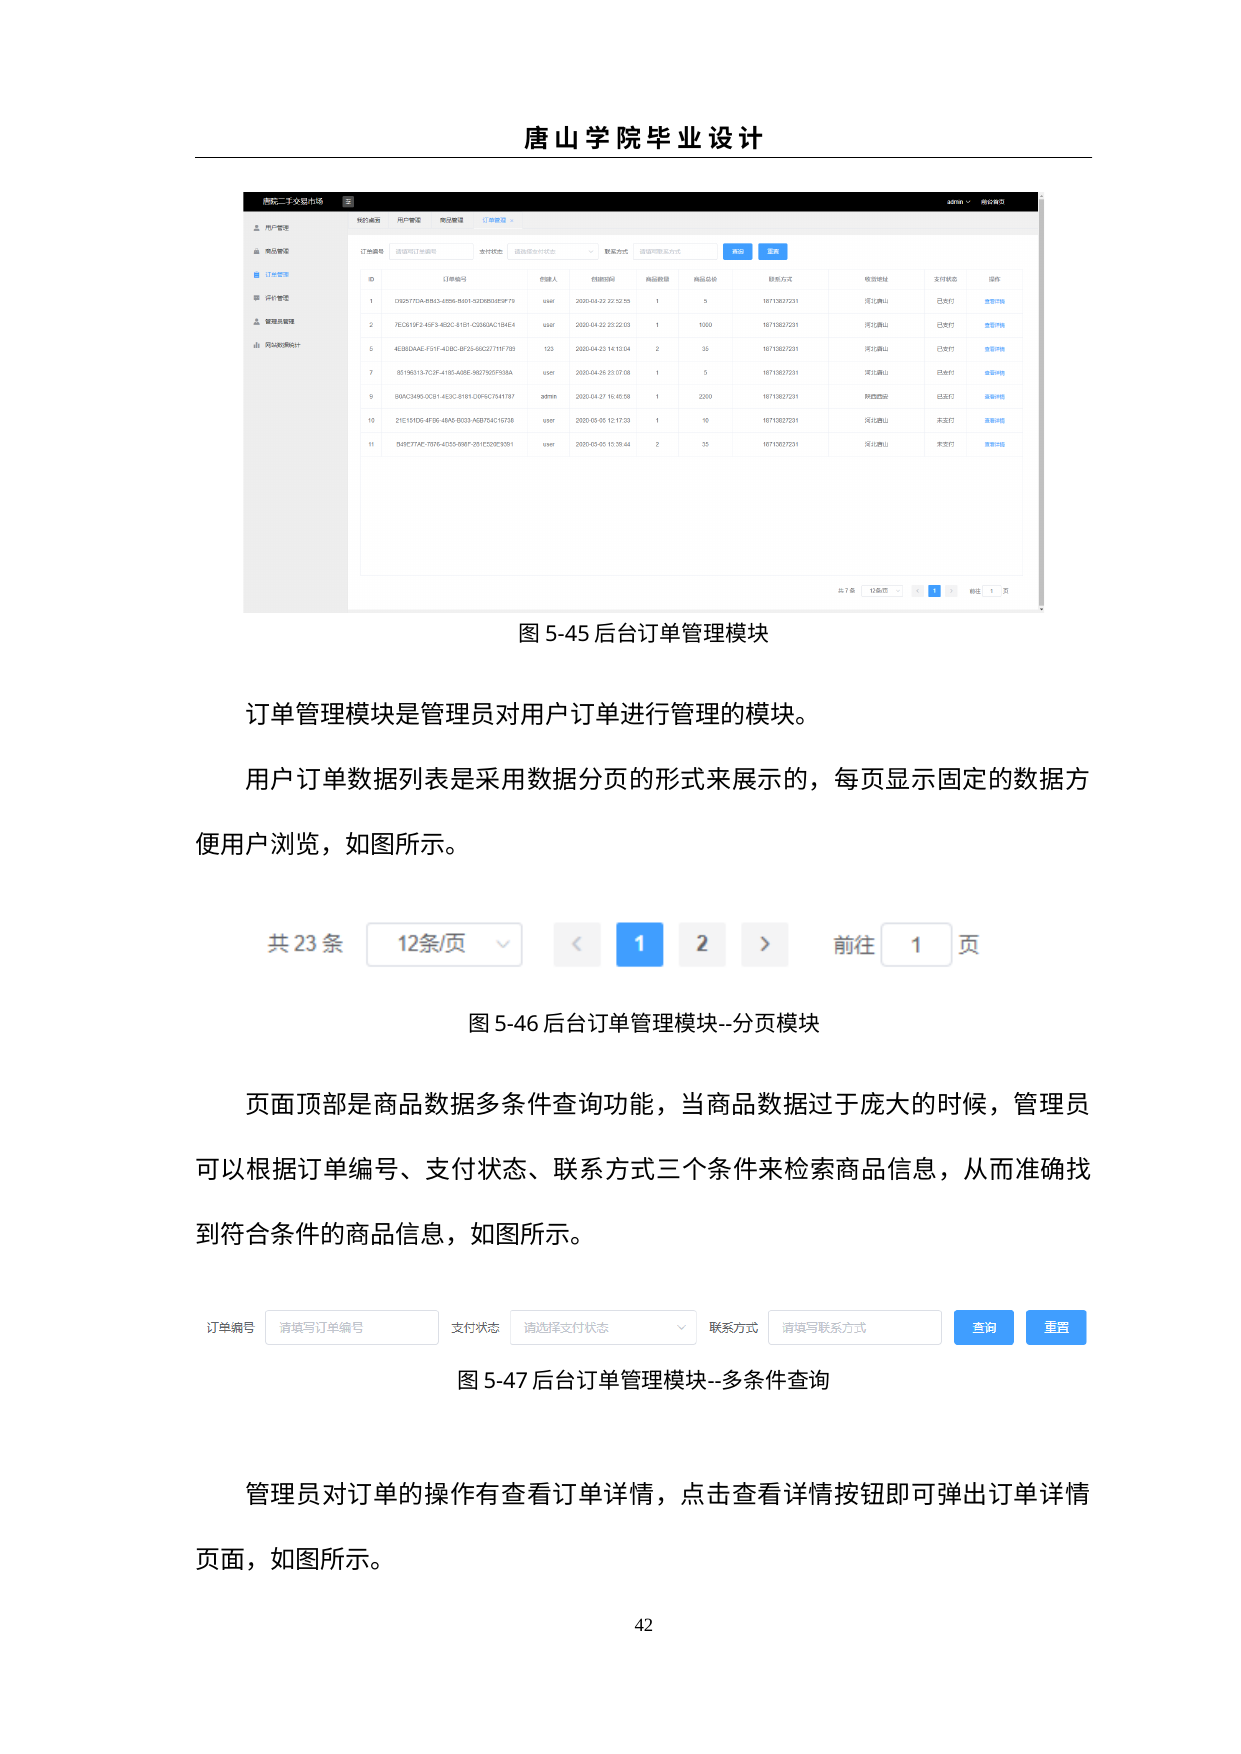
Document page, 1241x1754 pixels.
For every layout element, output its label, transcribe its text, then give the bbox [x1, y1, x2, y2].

text 图5-47后台订单管理模块--多条件查询 [195, 1363, 1092, 1395]
text 图5-46后台订单管理模块--分页模块 [195, 1005, 1092, 1038]
text 订单管理模块是管理员对用户订单进行管理的模块。 [195, 680, 1092, 745]
picture [195, 1297, 1093, 1349]
text 管理员对订单的操作有查看订单详情，点击查看详情按钮即可弹出订单详情页面，如图所示。 [195, 1460, 1092, 1590]
picture [243, 192, 1045, 613]
text 用户订单数据列表是采用数据分页的形式来展示的，每页显示固定的数据方便用户浏览，如图所示。 [195, 745, 1092, 875]
text 图5-45后台订单管理模块 [195, 615, 1092, 648]
text 页面顶部是商品数据多条件查询功能，当商品数据过于庞大的时候，管理员可以根据订单编号、支付状态、联系方式三个条件来检索商品信息，从而准确找到符合条件的商品信息，如图所示。 [195, 1070, 1092, 1265]
picture [243, 907, 1045, 986]
